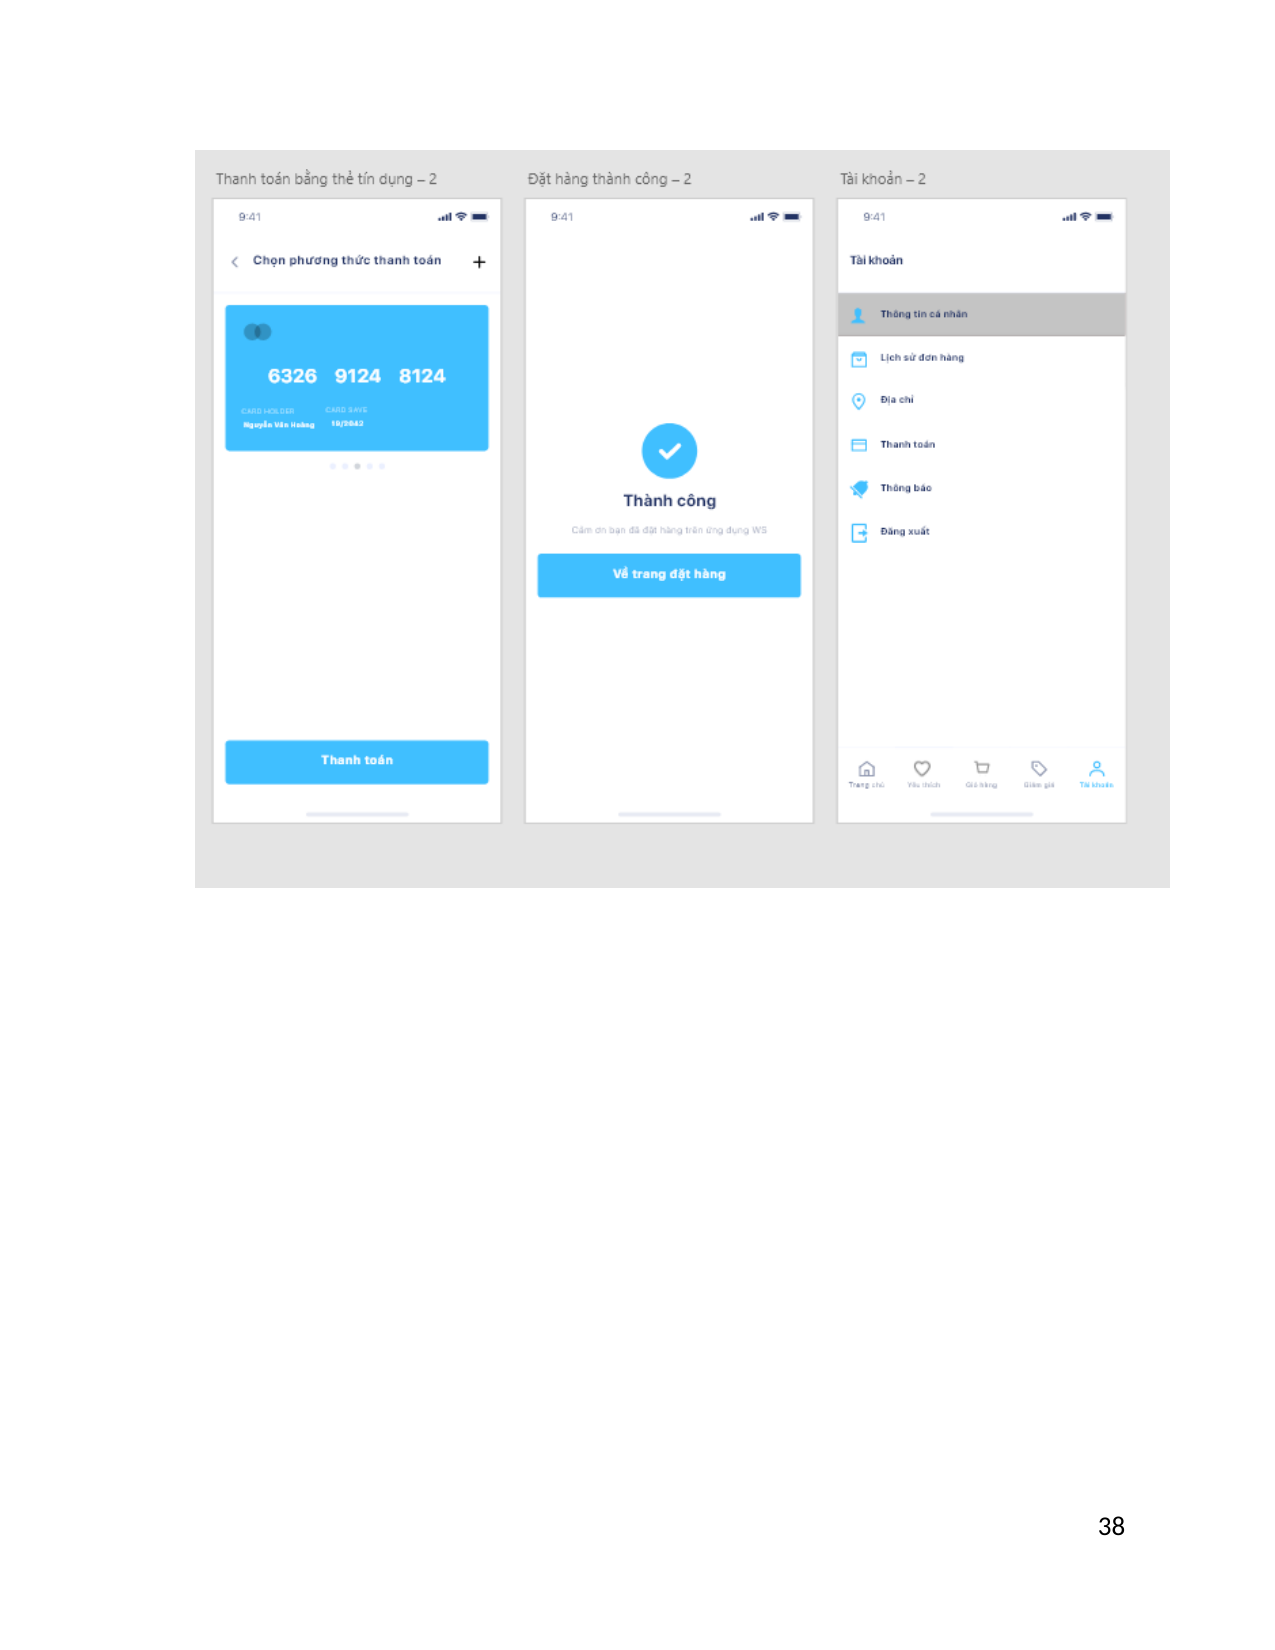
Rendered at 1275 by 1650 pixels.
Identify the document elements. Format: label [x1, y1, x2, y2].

picture [195, 150, 1170, 888]
